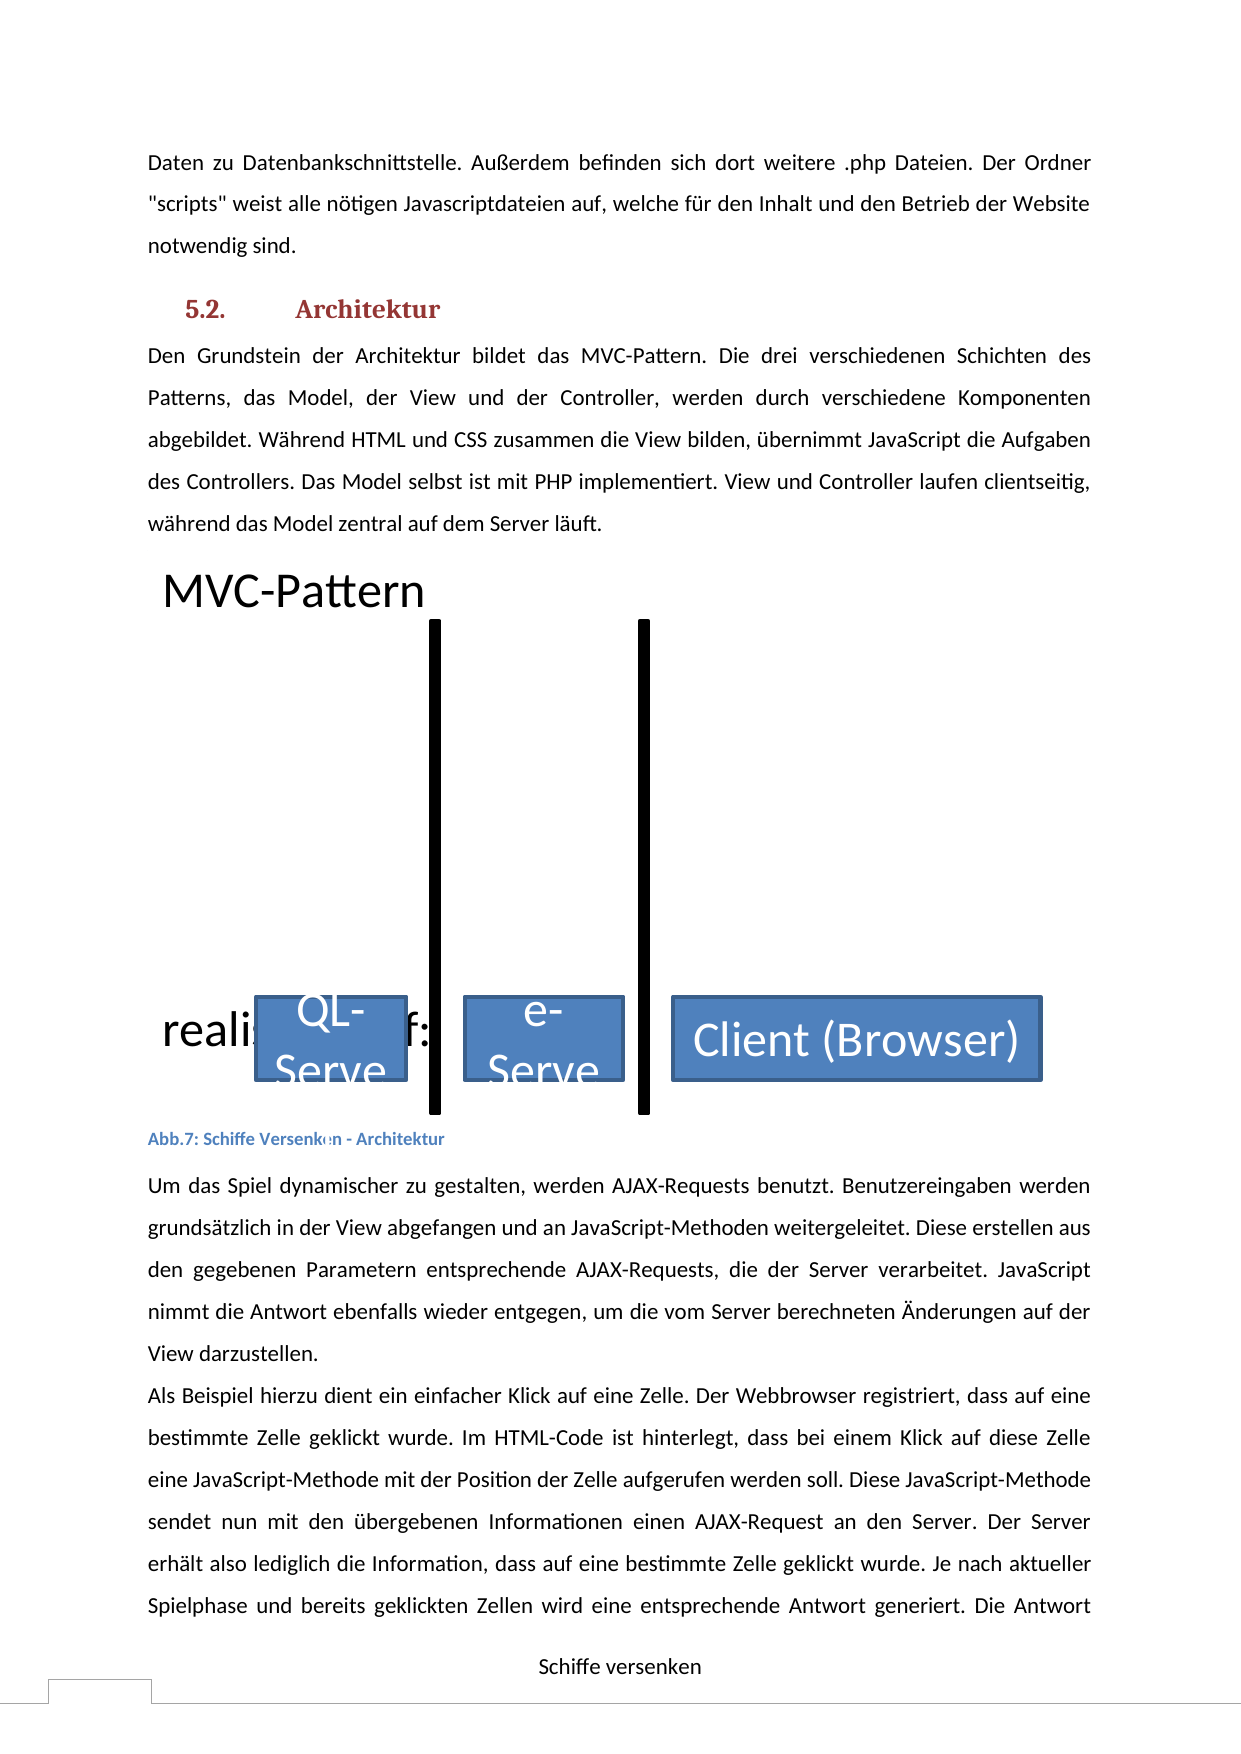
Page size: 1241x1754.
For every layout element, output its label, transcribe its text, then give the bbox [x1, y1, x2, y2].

subtitle Architektur [185, 294, 1093, 326]
text Um das Spiel dynamischer zu gestalten, werden AJAX-Requests benutzt. Benutzereingaben werden grundsätzlich in der View abgefangen und an JavaScript-Methoden weitergeleitet. Diese erstellen aus den gegebenen Parametern entsprechende AJAX-Requests, die der Server verarbeitet. JavaScript nimmt die Antwort ebenfalls wieder entgegen, um die vom Server berechneten Änderungen auf der View darzustellen. [148, 1171, 1093, 1367]
text Den Grundstein der Architektur bildet das MVC-Pattern. Die drei verschiedenen Schichten des Patterns, das Model, der View und der Controller, werden durch verschiedene Komponenten abgebildet. Während HTML und CSS zusammen die View bilden, übernimmt JavaScript die Aufgaben des Controllers. Das Model selbst ist mit PHP implementiert. View und Controller laufen clientseitig, während das Model zentral auf dem Server läuft. [148, 341, 1093, 537]
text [148, 1381, 1093, 1619]
text Abb.7: Schiffe Versenken - Architektur [148, 1127, 1093, 1150]
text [148, 148, 1093, 259]
